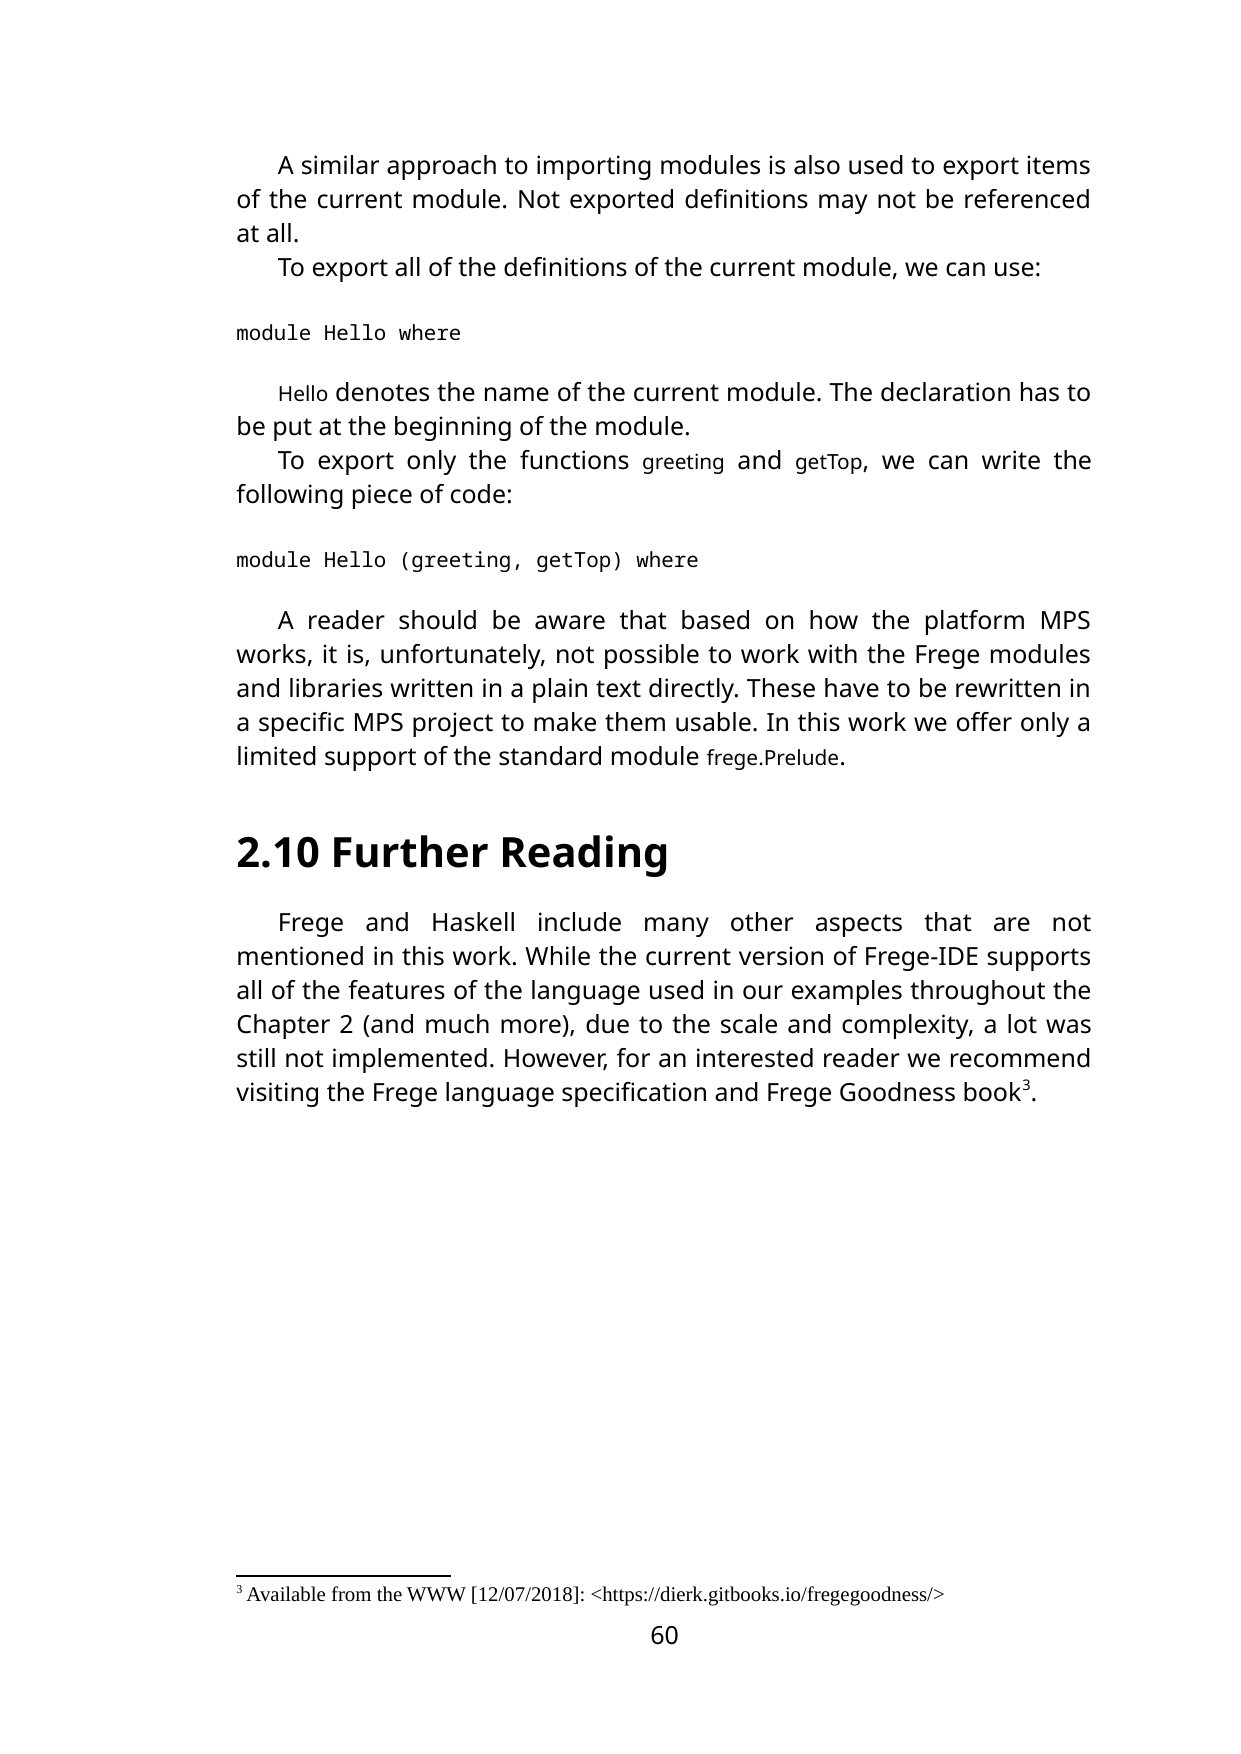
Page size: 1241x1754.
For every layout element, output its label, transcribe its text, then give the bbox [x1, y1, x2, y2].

text Hello denotes the name of the current module. The declaration has to be put at the beginning of the module. [236, 375, 1092, 443]
text module Hello where [236, 318, 1092, 346]
text module Hello (greeting, getTop) where [236, 545, 1092, 574]
text A similar approach to importing modules is also used to export items of the current module. Not exported definitions may not be referenced at all. [236, 148, 1092, 250]
text To export all of the definitions of the current module, we can use: [236, 250, 1092, 284]
text To export only the functions greeting and getTop, we can write the following piece of code: [236, 443, 1092, 511]
text Frege and Haskell include many other aspects that are not mentioned in this work. While the current version of Frege-IDE supports all of the features of the language used in our examples throughout the Chapter 2 (and much more), due to the scale and complexity, a lot was still not implemented. However, for an interested reader we recommend visiting the Frege language specification and Frege Goodness book. [236, 904, 1092, 1109]
text A reader should be aware that based on how the platform MPS works, it is, unfortunately, not possible to work with the Frege modules and libraries written in a plain text directly. These have to be rewritten in a specific MPS project to make them usable. In this work we offer only a limited support of the standard module frege.Prelude. [236, 602, 1092, 773]
subtitle 2.10 Further Reading [236, 823, 1092, 879]
